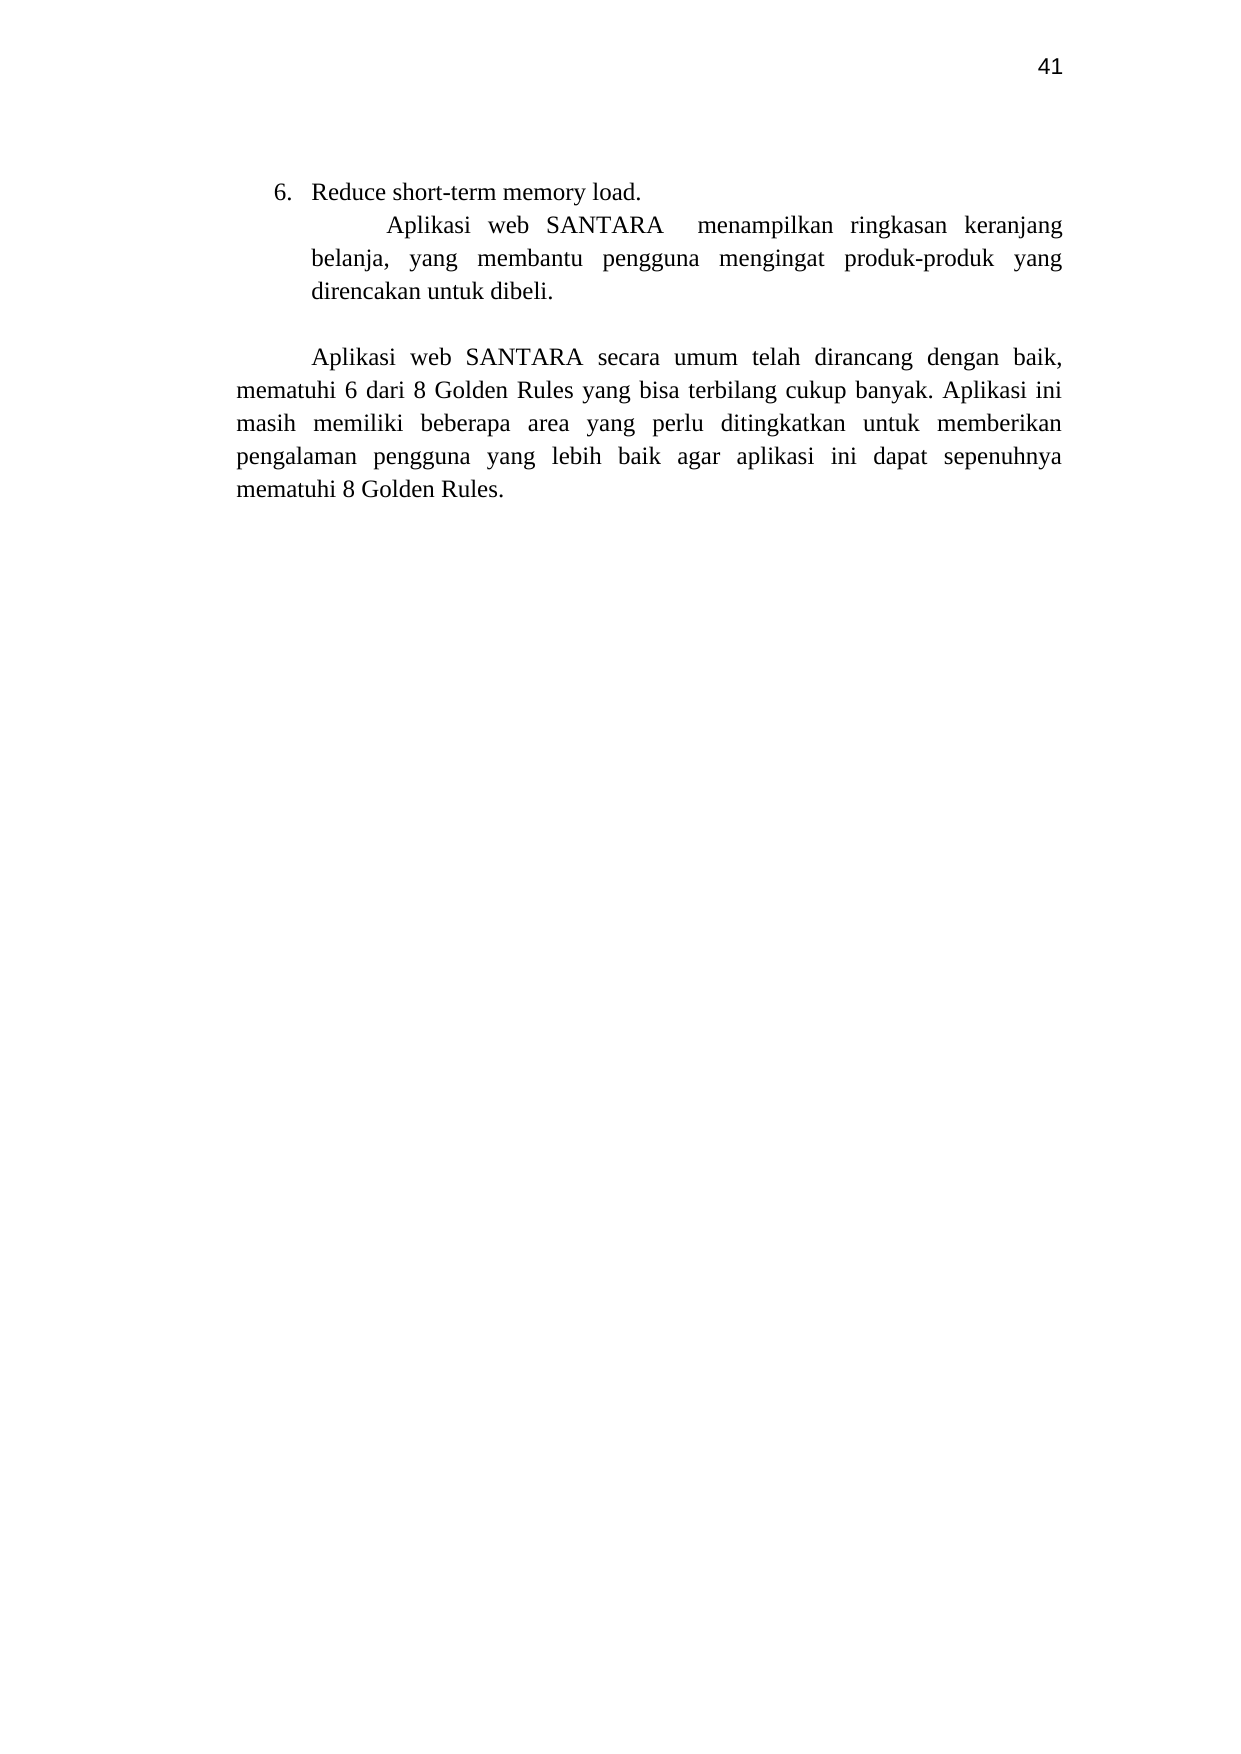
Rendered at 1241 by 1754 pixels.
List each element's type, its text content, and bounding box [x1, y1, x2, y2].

text Aplikasi web SANTARA menampilkan ringkasan keranjang belanja, yang membantu pengguna mengingat produk-produk yang direncakan untuk dibeli. [311, 210, 1063, 305]
text Aplikasi web SANTARA secara umum telah dirancang dengan baik, mematuhi 6 dari 8 Golden Rules yang bisa terbilang cukup banyak. Aplikasi ini masih memiliki beberapa area yang perlu ditingkatkan untuk memberikan pengalaman pengguna yang lebih baik agar aplikasi ini dapat sepenuhnya mematuhi 8 Golden Rules. [236, 342, 1063, 503]
list Reduce short-term memory load. [274, 177, 1063, 206]
